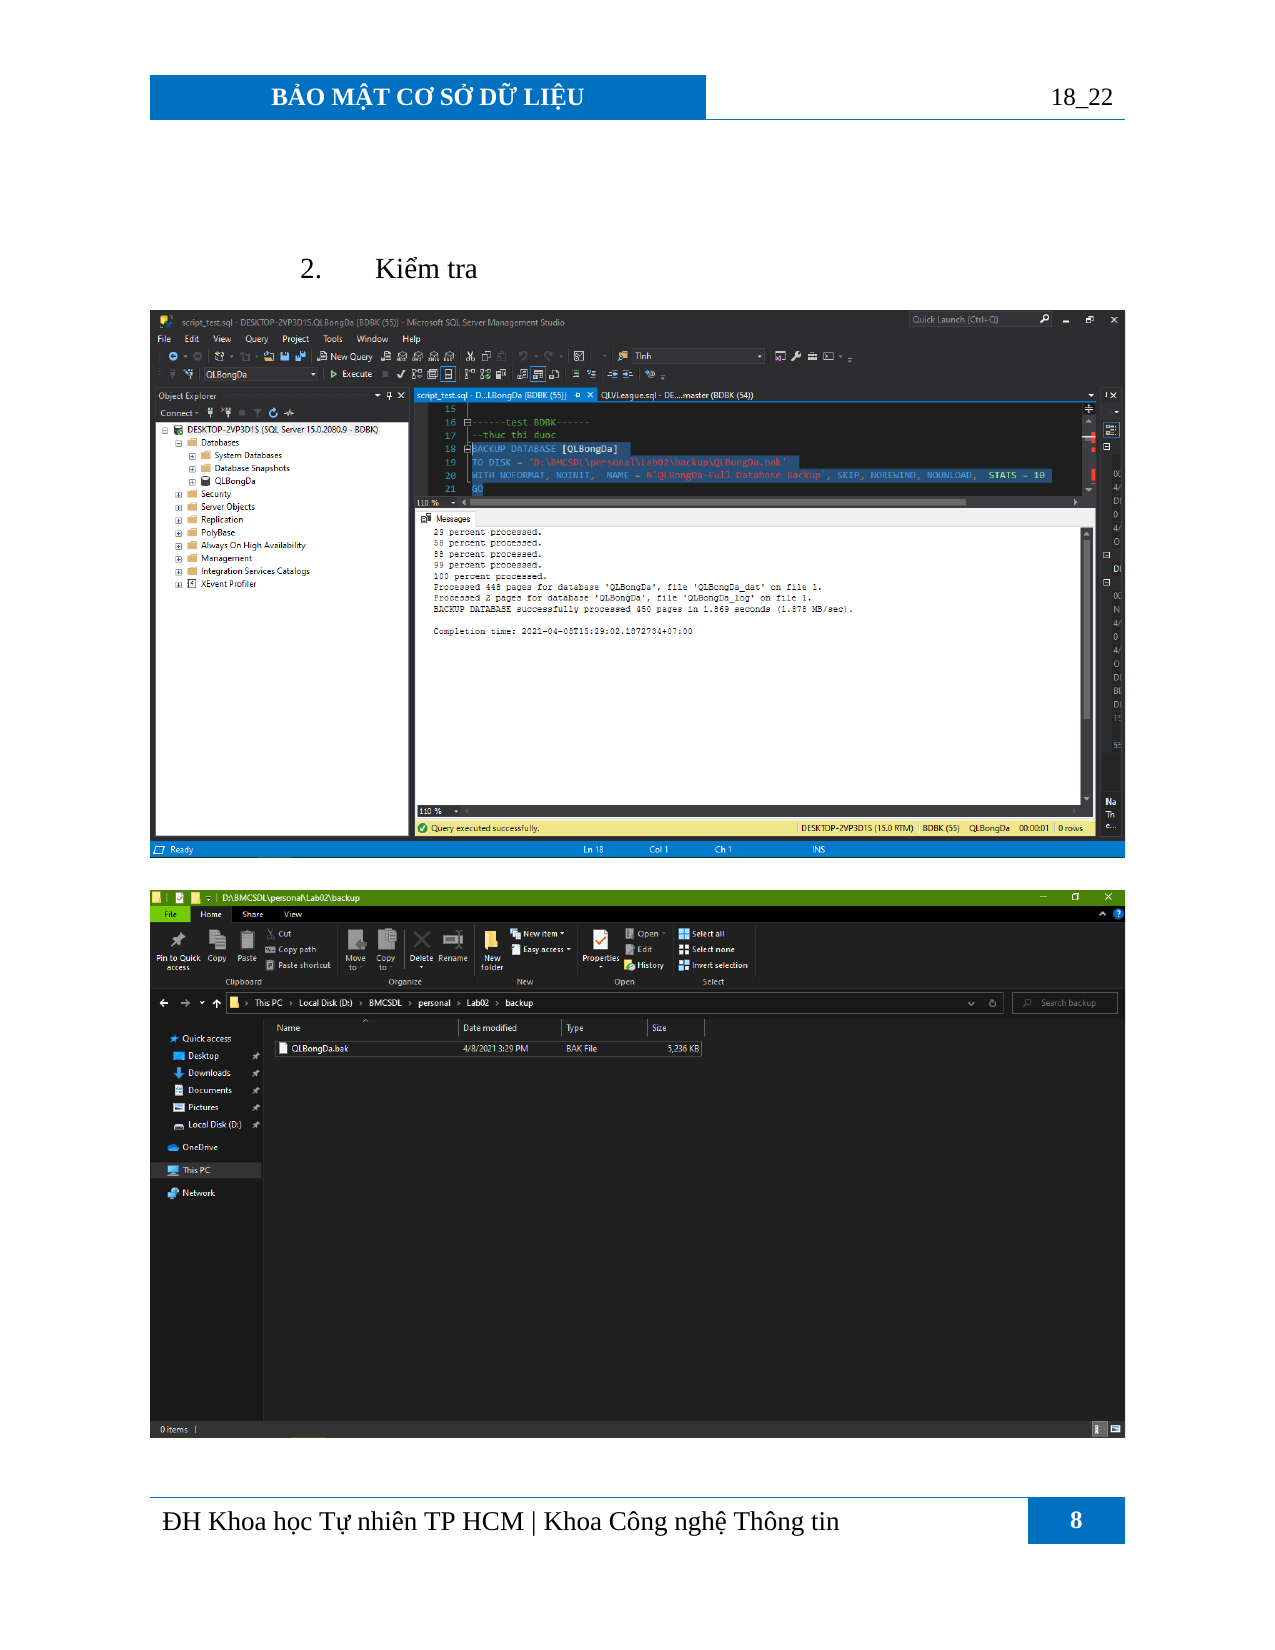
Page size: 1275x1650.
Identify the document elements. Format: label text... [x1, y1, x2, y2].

picture [150, 890, 1125, 1438]
picture [150, 310, 1125, 858]
subtitle Kiểm tra [300, 251, 1125, 285]
